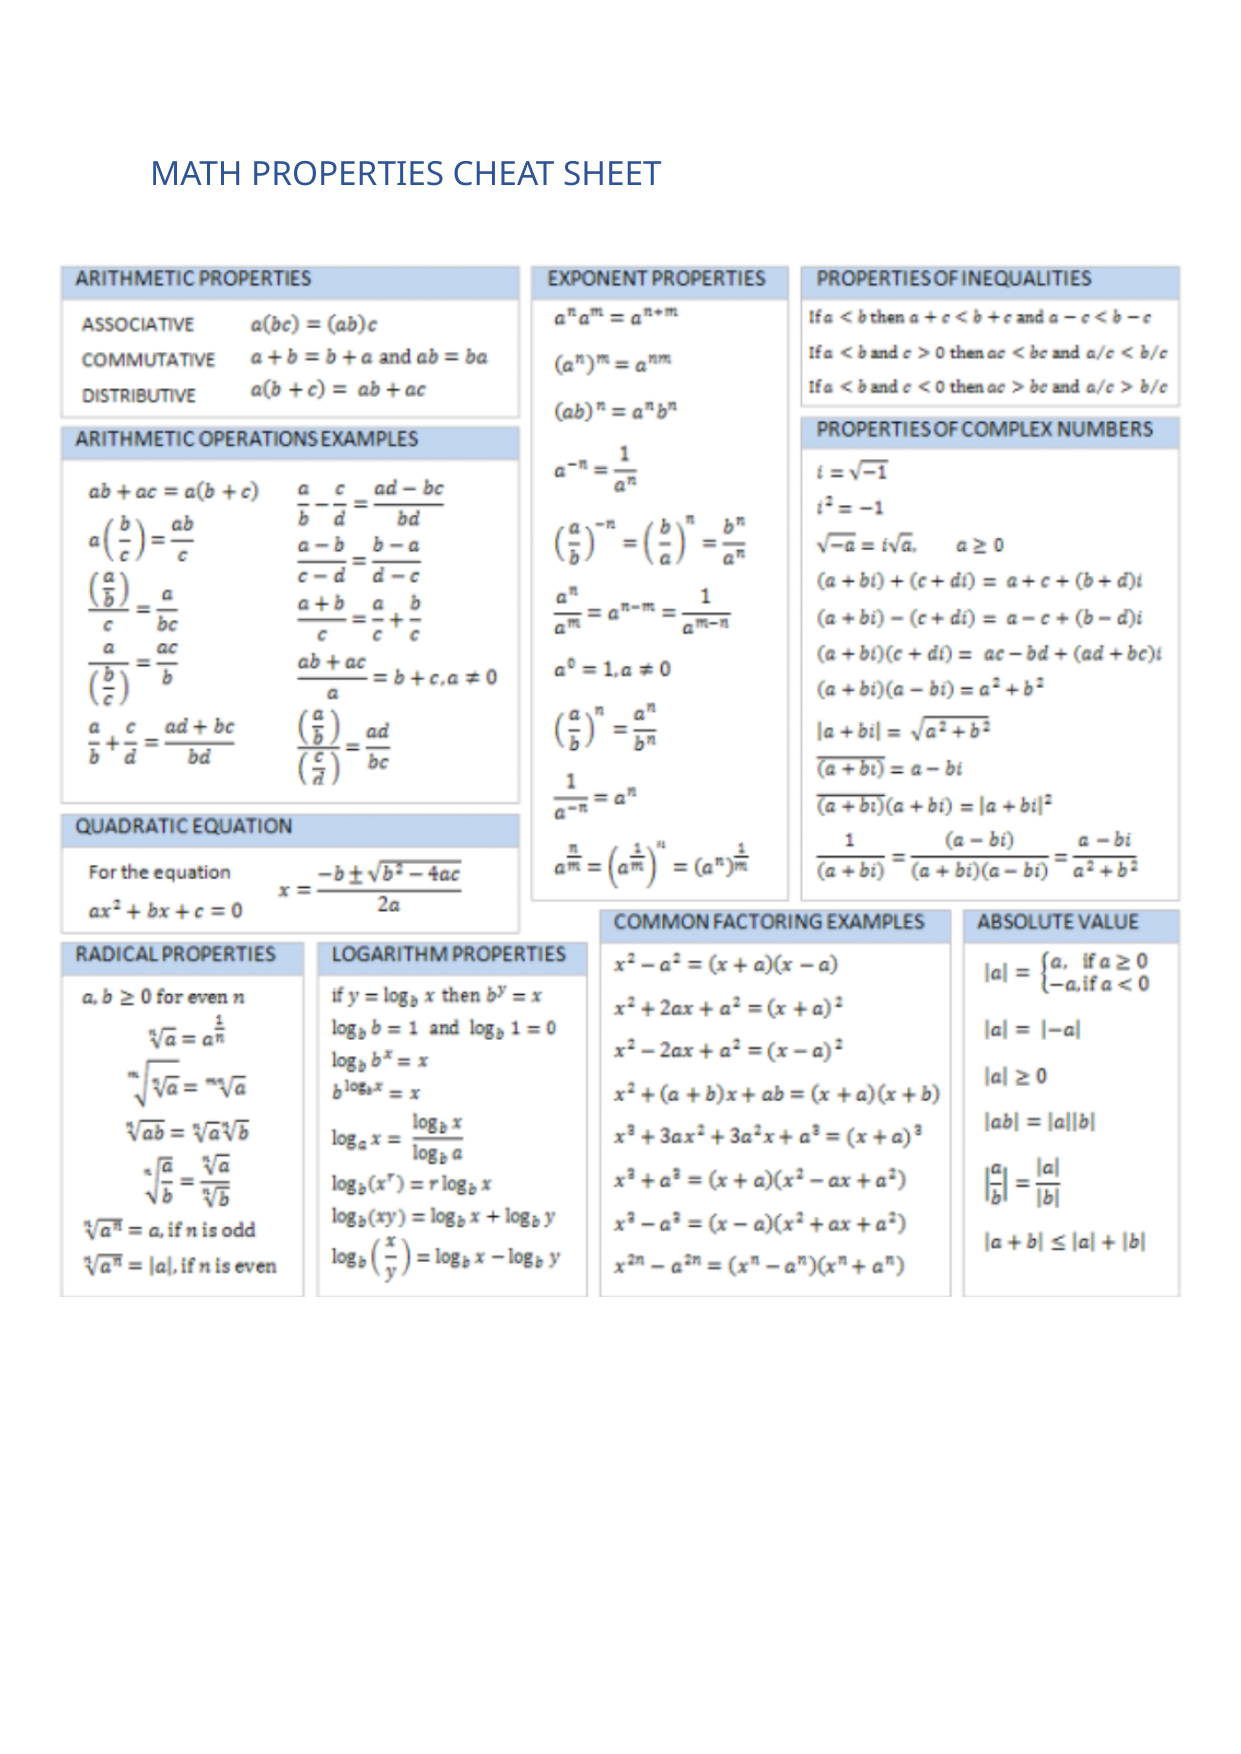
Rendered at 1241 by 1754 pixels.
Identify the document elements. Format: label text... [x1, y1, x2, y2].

subtitle MATH PROPERTIES CHEAT SHEET [150, 150, 1090, 195]
picture [55, 258, 1186, 1297]
